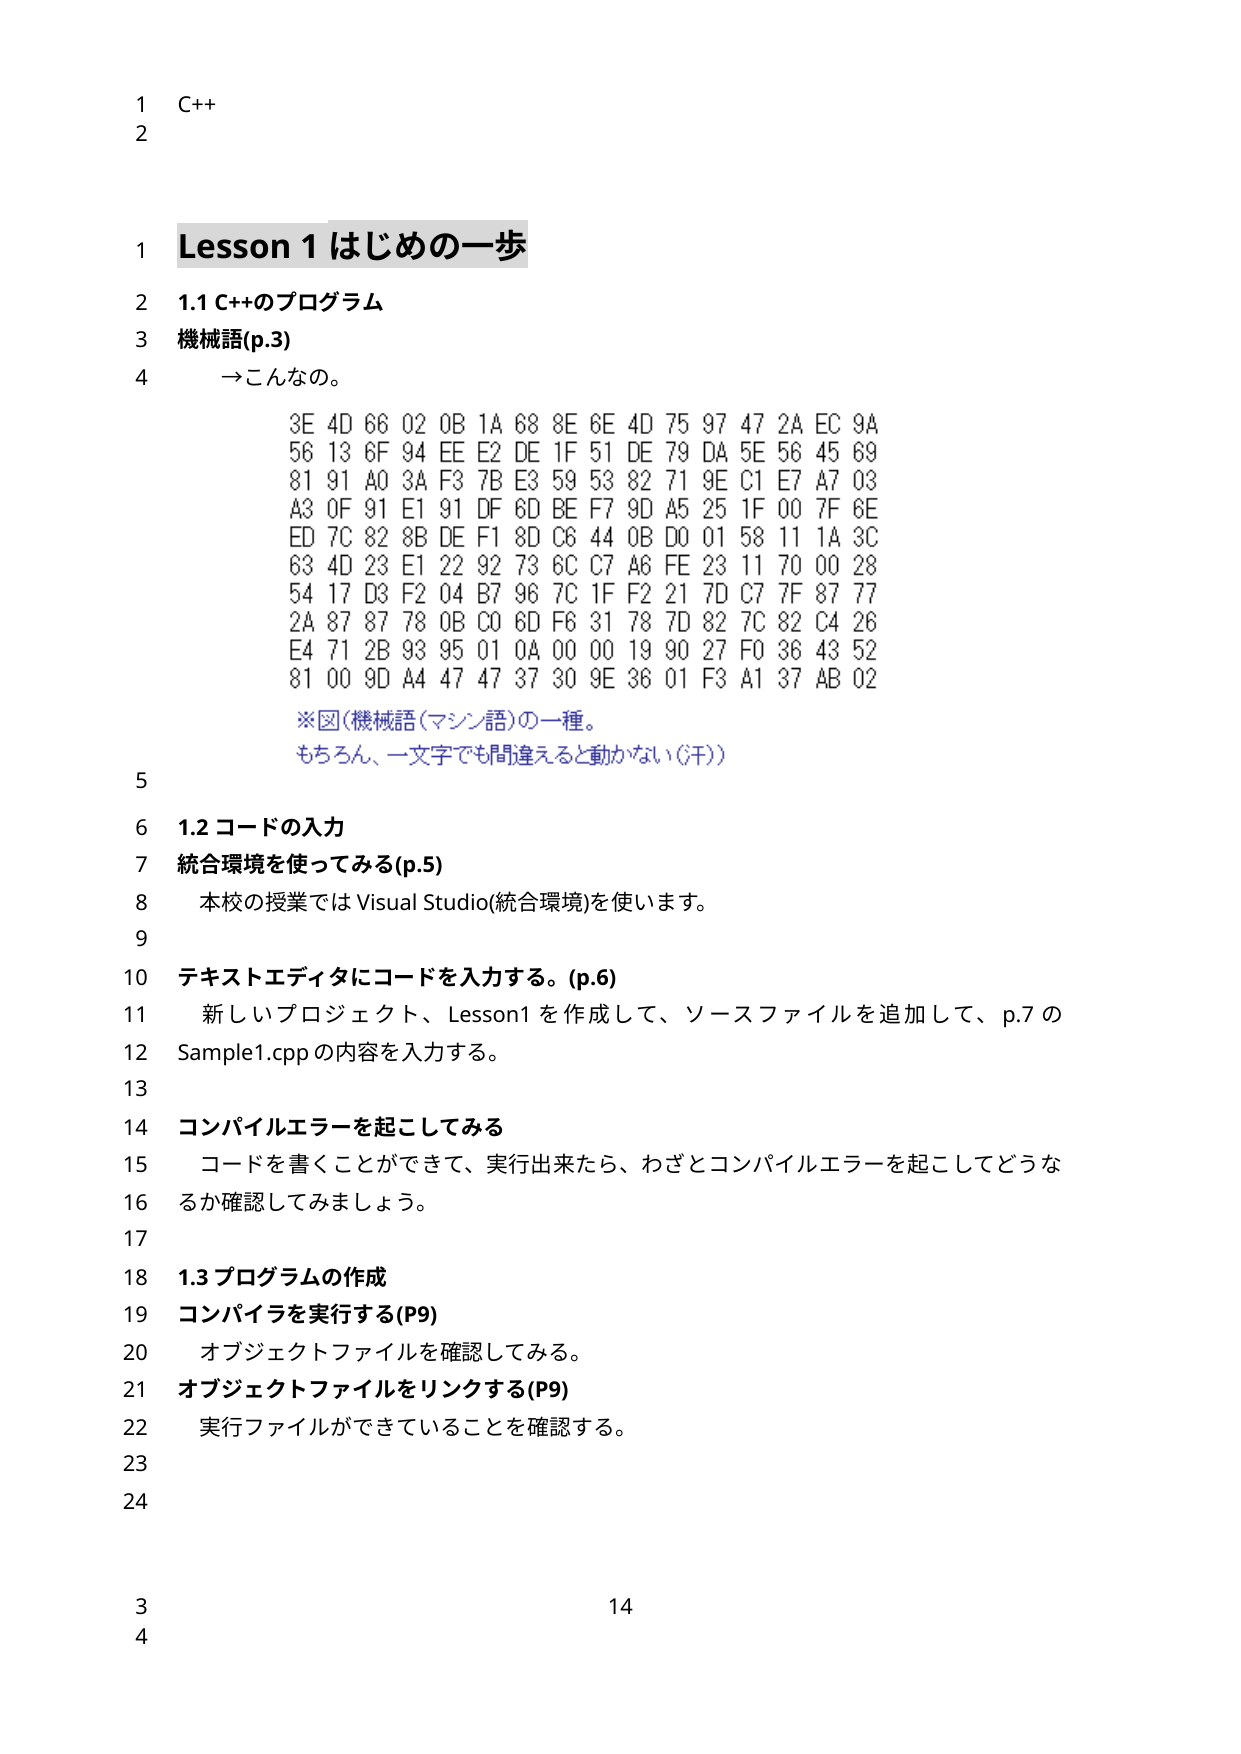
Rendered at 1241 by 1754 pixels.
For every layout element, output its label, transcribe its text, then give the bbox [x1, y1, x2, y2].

subtitle Lesson 1 はじめの一歩 [177, 207, 1063, 282]
text オブジェクトファイルを確認してみる。 [177, 1332, 1063, 1369]
subtitle 1.1 C++のプログラム [177, 282, 1063, 319]
text 統合環境を使ってみる(p.5) [177, 844, 1063, 882]
text テキストエディタにコードを入力する。(p.6) [177, 957, 1063, 994]
text 新しいプロジェクト、Lesson1を作成して、ソースファイルを追加して、p.7のSample1.cppの内容を入力する。 [177, 994, 1063, 1069]
subtitle 1.2 コードの入力 [177, 807, 1063, 844]
text 実行ファイルができていることを確認する。 [177, 1407, 1063, 1444]
text コンパイルエラーを起こしてみる [177, 1107, 1063, 1144]
text 機械語(p.3) [177, 319, 1063, 357]
text オブジェクトファイルをリンクする(P9) [177, 1369, 1063, 1407]
text 本校の授業ではVisual Studio(統合環境)を使います。 [177, 882, 1063, 919]
text →こんなの。 [177, 357, 1063, 394]
picture [286, 412, 884, 789]
subtitle 1.3プログラムの作成 [177, 1257, 1063, 1294]
text コードを書くことができて、実行出来たら、わざとコンパイルエラーを起こしてどうなるか確認してみましょう。 [177, 1144, 1063, 1219]
text コンパイラを実行する(P9) [177, 1294, 1063, 1332]
